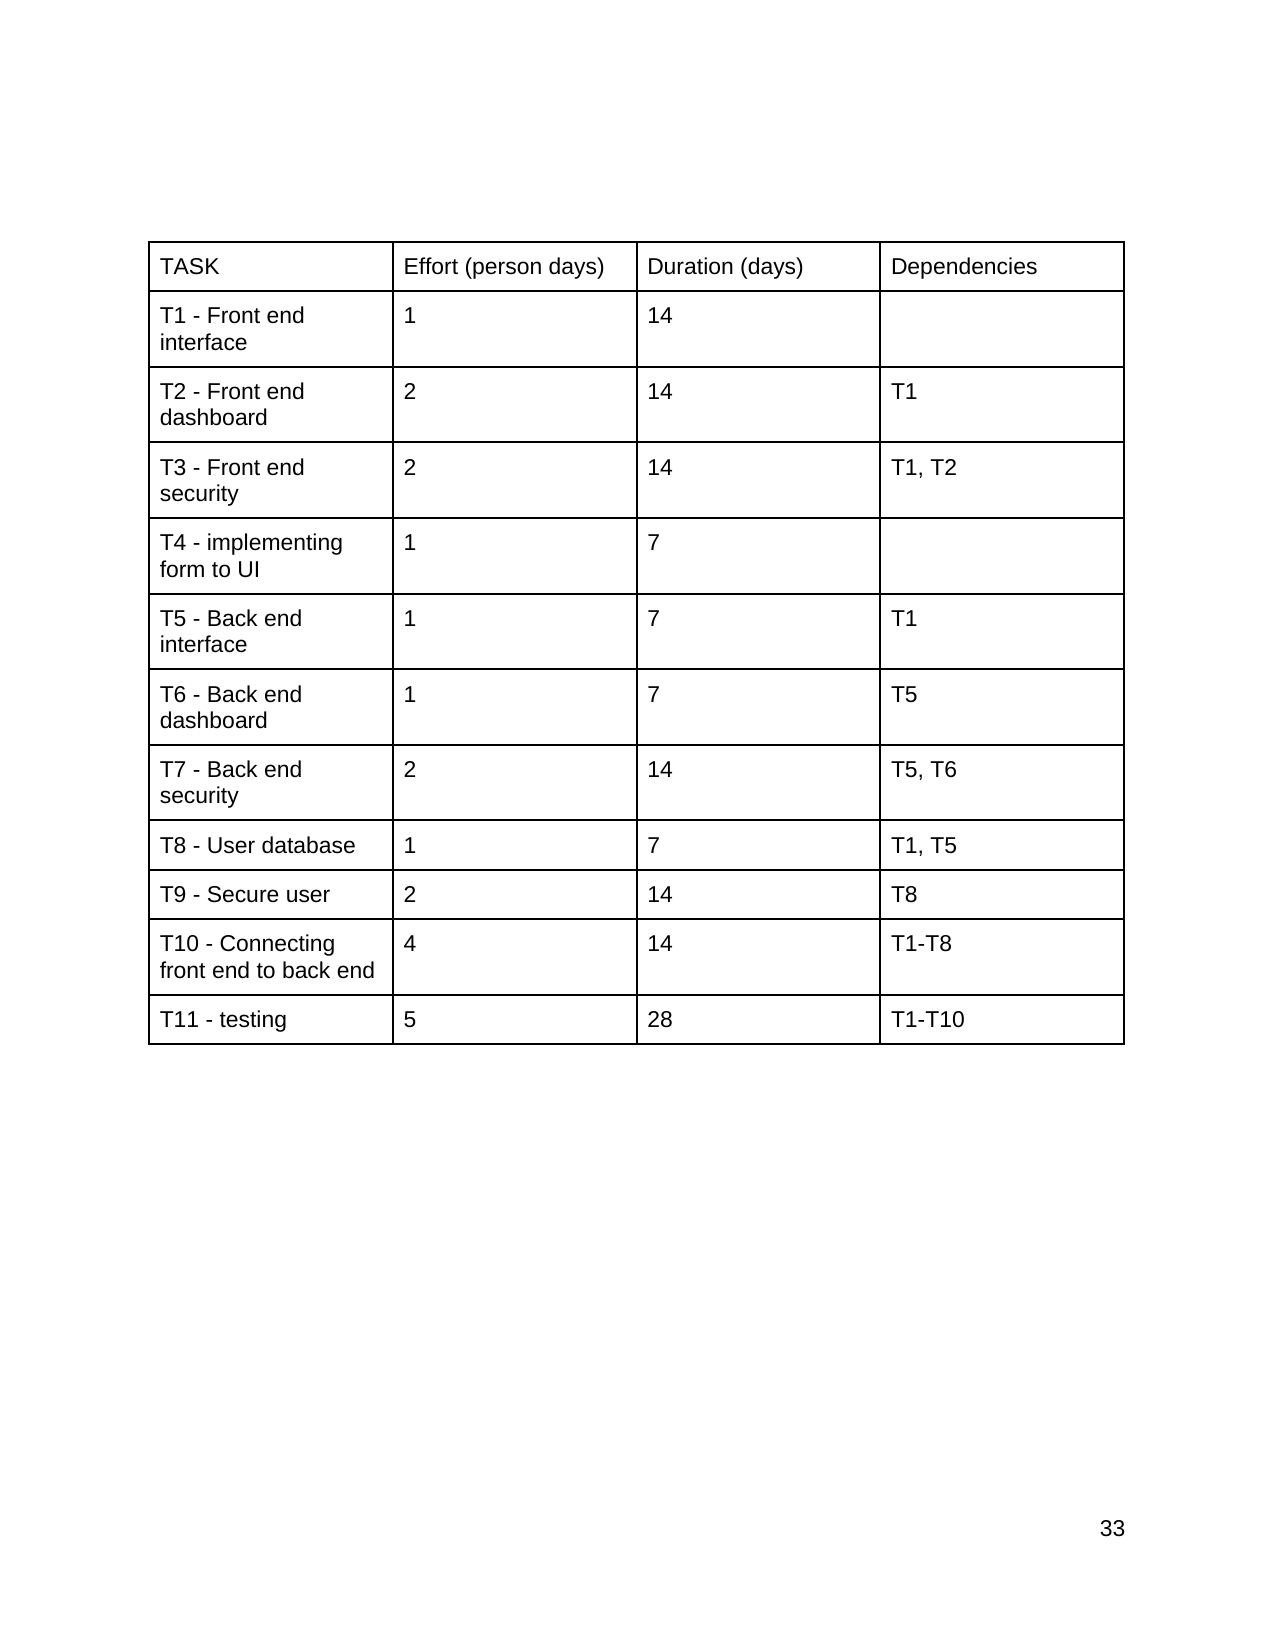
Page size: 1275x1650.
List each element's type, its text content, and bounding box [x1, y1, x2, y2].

table_cell [881, 519, 1123, 592]
table_cell T1-T10 [881, 996, 1123, 1043]
table_cell 14 [638, 443, 879, 517]
table_cell 4 [394, 920, 636, 993]
table_cell 1 [394, 595, 636, 668]
table_cell T8 [881, 871, 1123, 918]
table_cell T10 - Connecting front end to back end [150, 920, 392, 993]
table_cell T11 - testing [150, 996, 392, 1043]
table_cell T3 - Front end security [150, 443, 392, 517]
table_cell T1, T5 [881, 821, 1123, 868]
table_cell 5 [394, 996, 636, 1043]
table_cell T7 - Back end security [150, 746, 392, 819]
table_cell 1 [394, 821, 636, 868]
table_cell T1-T8 [881, 920, 1123, 993]
table_cell 2 [394, 871, 636, 918]
table_header TASK [150, 243, 392, 290]
table_cell 7 [638, 670, 879, 744]
table_cell T2 - Front end dashboard [150, 368, 392, 441]
table_cell T8 - User database [150, 821, 392, 868]
table_header Duration (days) [638, 243, 879, 290]
table_cell 1 [394, 670, 636, 744]
table_cell T4 - implementing form to UI [150, 519, 392, 592]
table_cell 14 [638, 871, 879, 918]
table_cell 28 [638, 996, 879, 1043]
table_cell T5 [881, 670, 1123, 744]
table_cell 14 [638, 292, 879, 366]
table_cell 14 [638, 920, 879, 993]
table_cell T5 - Back end interface [150, 595, 392, 668]
table_cell 7 [638, 821, 879, 868]
table_cell T1 - Front end interface [150, 292, 392, 366]
table_cell T1, T2 [881, 443, 1123, 517]
table_cell 14 [638, 368, 879, 441]
table_header Effort (person days) [394, 243, 636, 290]
table_cell 7 [638, 595, 879, 668]
table_cell 1 [394, 292, 636, 366]
table_cell 14 [638, 746, 879, 819]
table_header Dependencies [881, 243, 1123, 290]
table_cell [881, 292, 1123, 366]
table_cell 1 [394, 519, 636, 592]
table_cell T6 - Back end dashboard [150, 670, 392, 744]
table_cell T1 [881, 368, 1123, 441]
table_cell 2 [394, 443, 636, 517]
table_cell T9 - Secure user [150, 871, 392, 918]
table_cell 2 [394, 368, 636, 441]
table_cell T5, T6 [881, 746, 1123, 819]
table_cell T1 [881, 595, 1123, 668]
table_cell 7 [638, 519, 879, 592]
table_cell 2 [394, 746, 636, 819]
